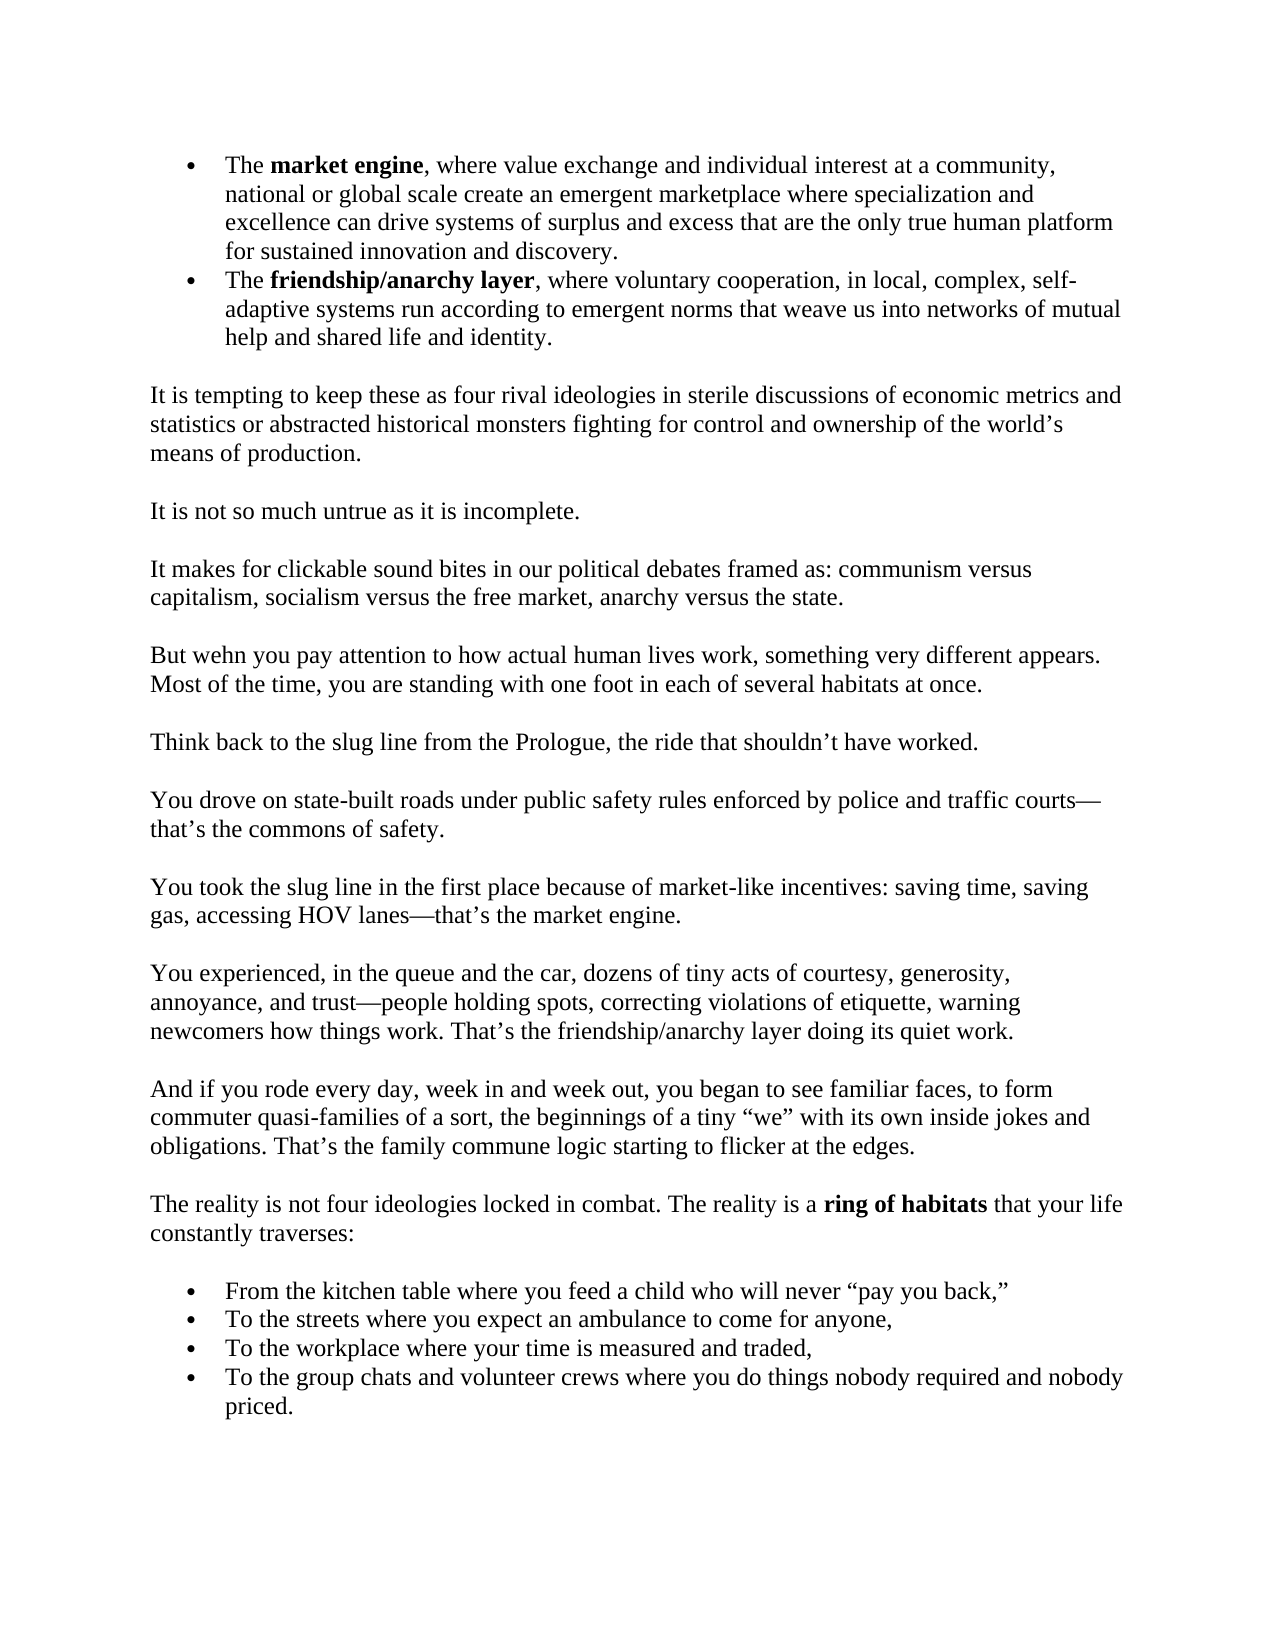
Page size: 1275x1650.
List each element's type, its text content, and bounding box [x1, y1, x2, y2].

text Think back to the slug line from the Prologue, the ride that shouldn’t have worked. [150, 727, 1125, 756]
list The market engine, where value exchange and individual interest at a community, national or global scale create an emergent marketplace where specialization and excellence can drive systems of surplus and excess that are the only true human platform for sustained innovation and discovery. [187, 150, 1125, 265]
list To the group chats and volunteer crews where you do things nobody required and nobody priced. [187, 1362, 1125, 1419]
text You took the slug line in the first place because of market-like incentives: saving time, saving gas, accessing HOV lanes—that’s the market engine. [150, 872, 1125, 929]
list To the streets where you expect an ambulance to come for anyone, [187, 1304, 1125, 1333]
list The friendship/anarchy layer, where voluntary cooperation, in local, complex, self-adaptive systems run according to emergent norms that weave us into networks of mutual help and shared life and identity. [187, 265, 1125, 351]
list From the kitchen table where you feed a child who will never “pay you back,” [187, 1276, 1125, 1304]
text You drove on state-built roads under public safety rules enforced by police and traffic courts—that’s the commons of safety. [150, 785, 1125, 842]
text It is not so much untrue as it is incomplete. [150, 496, 1125, 524]
text The reality is not four ideologies locked in combat. The reality is a ring of habitats that your life constantly traverses: [150, 1189, 1125, 1247]
text You experienced, in the queue and the car, dozens of tiny acts of courtesy, generosity, annoyance, and trust—people holding spots, correcting violations of etiquette, warning newcomers how things work. That’s the friendship/anarchy layer doing its quiet work. [150, 958, 1125, 1044]
text And if you rode every day, week in and week out, you began to see familiar faces, to form commuter quasi-families of a sort, the beginnings of a tiny “we” with its own inside jokes and obligations. That’s the family commune logic starting to flicker at the edges. [150, 1074, 1125, 1160]
list To the workplace where your time is measured and traded, [187, 1333, 1125, 1362]
text But wehn you pay attention to how actual human lives work, something very different appears. Most of the time, you are standing with one foot in each of several habitats at once. [150, 640, 1125, 698]
text It makes for clickable sound bites in our political debates framed as: communism versus capitalism, socialism versus the free market, anarchy versus the state. [150, 554, 1125, 611]
text It is tempting to keep these as four rival ideologies in sterile discussions of economic metrics and statistics or abstracted historical monsters fighting for control and ownership of the world’s means of production. [150, 380, 1125, 467]
